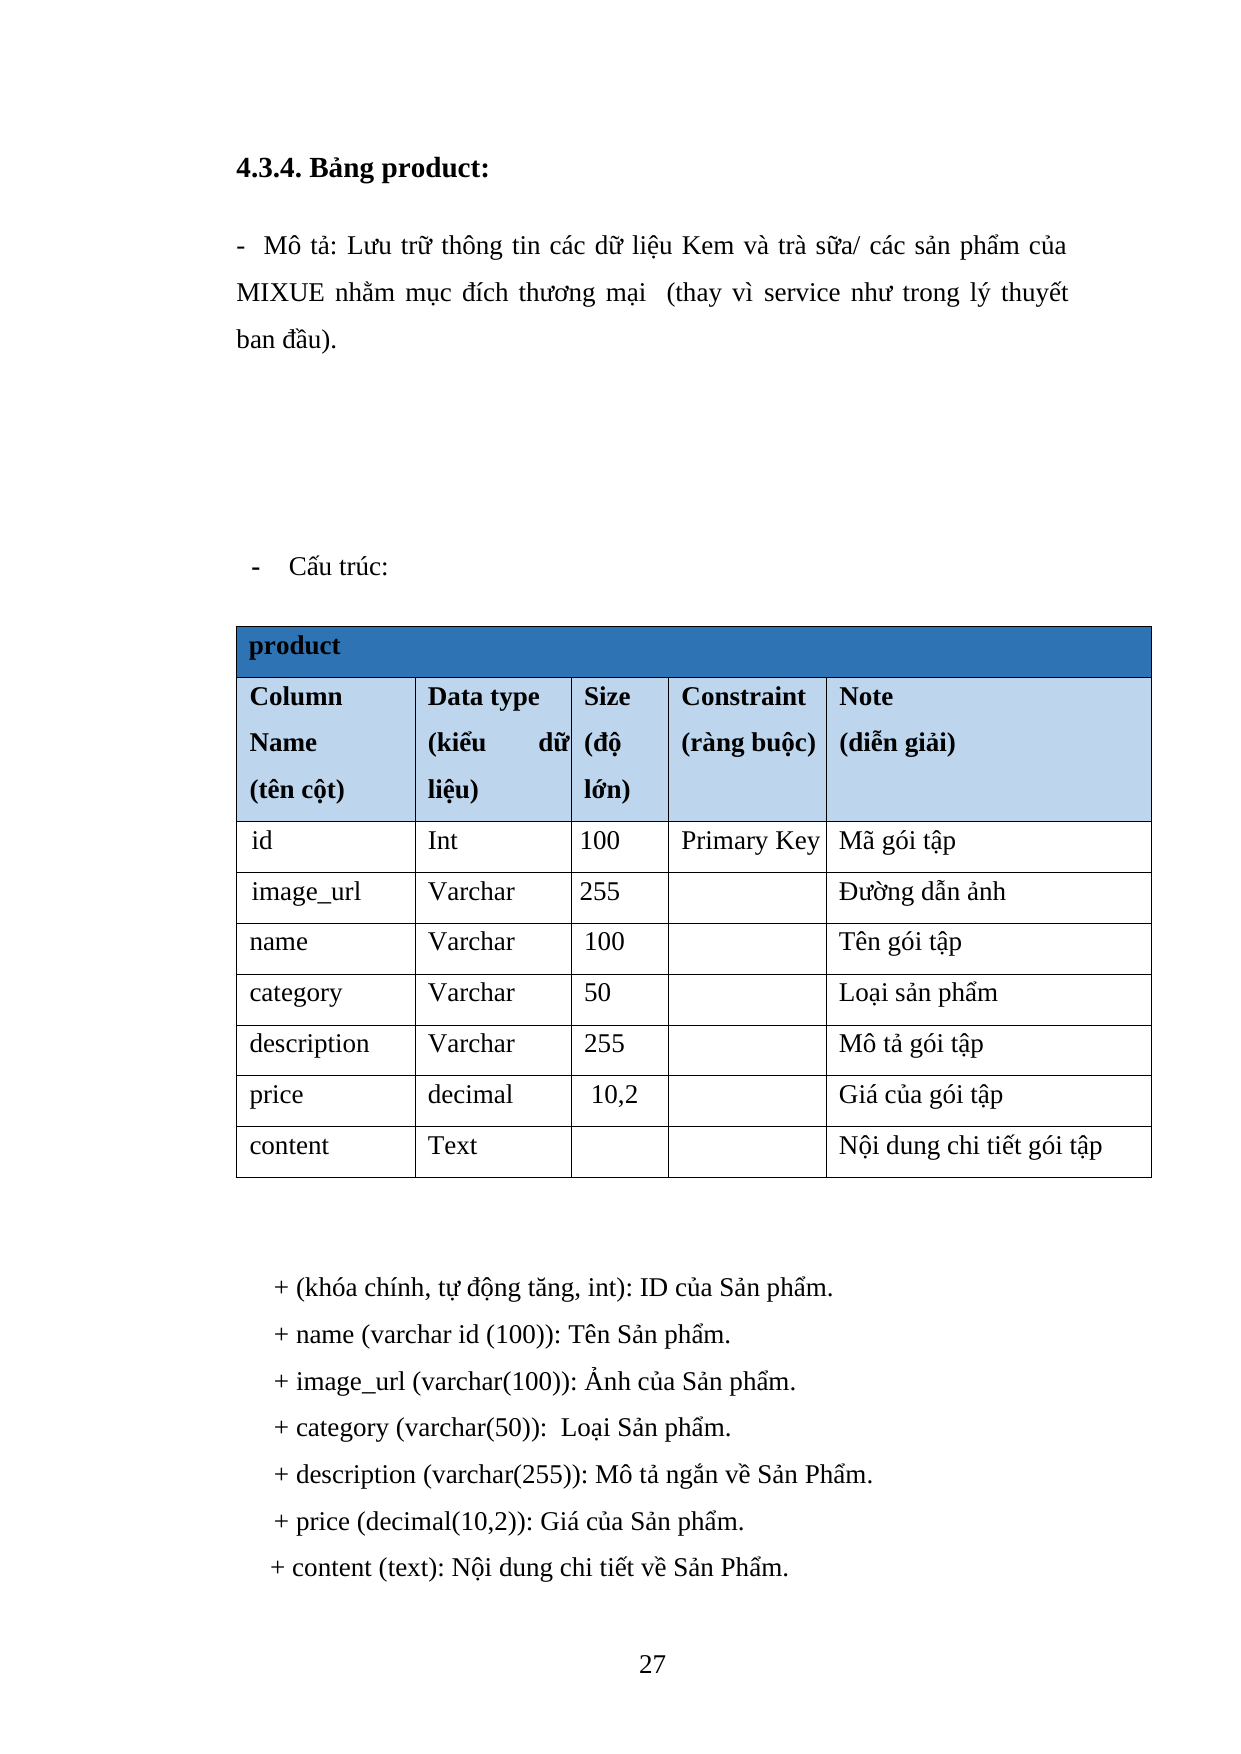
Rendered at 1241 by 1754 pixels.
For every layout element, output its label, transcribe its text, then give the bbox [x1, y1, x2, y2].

table_cell content [237, 1127, 415, 1177]
table_cell Size (độ lớn) [572, 678, 668, 821]
table_cell Int [416, 822, 571, 872]
table_cell Constraint (ràng buộc) [669, 678, 826, 821]
table_cell id [237, 822, 415, 872]
text + image_url (varchar(100)): Ảnh của Sản phẩm. [274, 1365, 1069, 1396]
table_cell category [237, 975, 415, 1024]
table_cell [572, 1127, 668, 1177]
table_cell Giá của gói tập [827, 1076, 1151, 1126]
table_cell Note (diễn giải) [827, 678, 1151, 821]
table_cell price [237, 1076, 415, 1126]
table_cell 50 [572, 975, 668, 1024]
table_header product [237, 627, 1151, 677]
list Cấu trúc: [251, 550, 1069, 581]
text + (khóa chính, tự động tăng, int): ID của Sản phẩm. [274, 1271, 1069, 1302]
table_cell [669, 1127, 826, 1177]
table_cell Text [416, 1127, 571, 1177]
table_cell [669, 873, 826, 923]
text + category (varchar(50)): Loại Sản phẩm. [274, 1411, 1069, 1442]
table_cell 255 [572, 1026, 668, 1075]
table_cell [669, 1026, 826, 1075]
table_cell Đường dẫn ảnh [827, 873, 1151, 923]
table_cell Varchar [416, 1026, 571, 1075]
table_cell [669, 924, 826, 974]
table_cell Nội dung chi tiết gói tập [827, 1127, 1151, 1177]
table_cell Data type (kiểu dữ liệu) [416, 678, 571, 821]
text + content (text): Nội dung chi tiết về Sản Phẩm. [236, 1551, 1069, 1582]
table_cell [669, 1076, 826, 1126]
table_cell 100 [572, 924, 668, 974]
table_cell name [237, 924, 415, 974]
table_cell [669, 975, 826, 1024]
table_cell Mã gói tập [827, 822, 1151, 872]
table_cell description [237, 1026, 415, 1075]
table_cell Column Name (tên cột) [237, 678, 415, 821]
table_cell Varchar [416, 924, 571, 974]
text + description (varchar(255)): Mô tả ngắn về Sản Phẩm. [274, 1458, 1069, 1489]
table_cell 255 [572, 873, 668, 923]
subtitle 4.3.4. Bảng product: [236, 150, 1069, 183]
table_cell Varchar [416, 975, 571, 1024]
table_cell 100 [572, 822, 668, 872]
table_cell Varchar [416, 873, 571, 923]
text + price (decimal(10,2)): Giá của Sản phẩm. [274, 1505, 1069, 1536]
table_cell 10,2 [572, 1076, 668, 1126]
table_cell Primary Key [669, 822, 826, 872]
table_cell image_url [237, 873, 415, 923]
table_cell decimal [416, 1076, 571, 1126]
text - Mô tả: Lưu trữ thông tin các dữ liệu Kem và trà sữa/ các sản phẩm của MIXUE nhằm mục đích thương mại (thay vì service như trong lý thuyết ban đầu). [236, 229, 1069, 354]
table_cell Tên gói tập [827, 924, 1151, 974]
text + name (varchar id (100)): Tên Sản phẩm. [274, 1318, 1069, 1349]
table_cell Mô tả gói tập [827, 1026, 1151, 1075]
table_cell Loại sản phẩm [827, 975, 1151, 1024]
